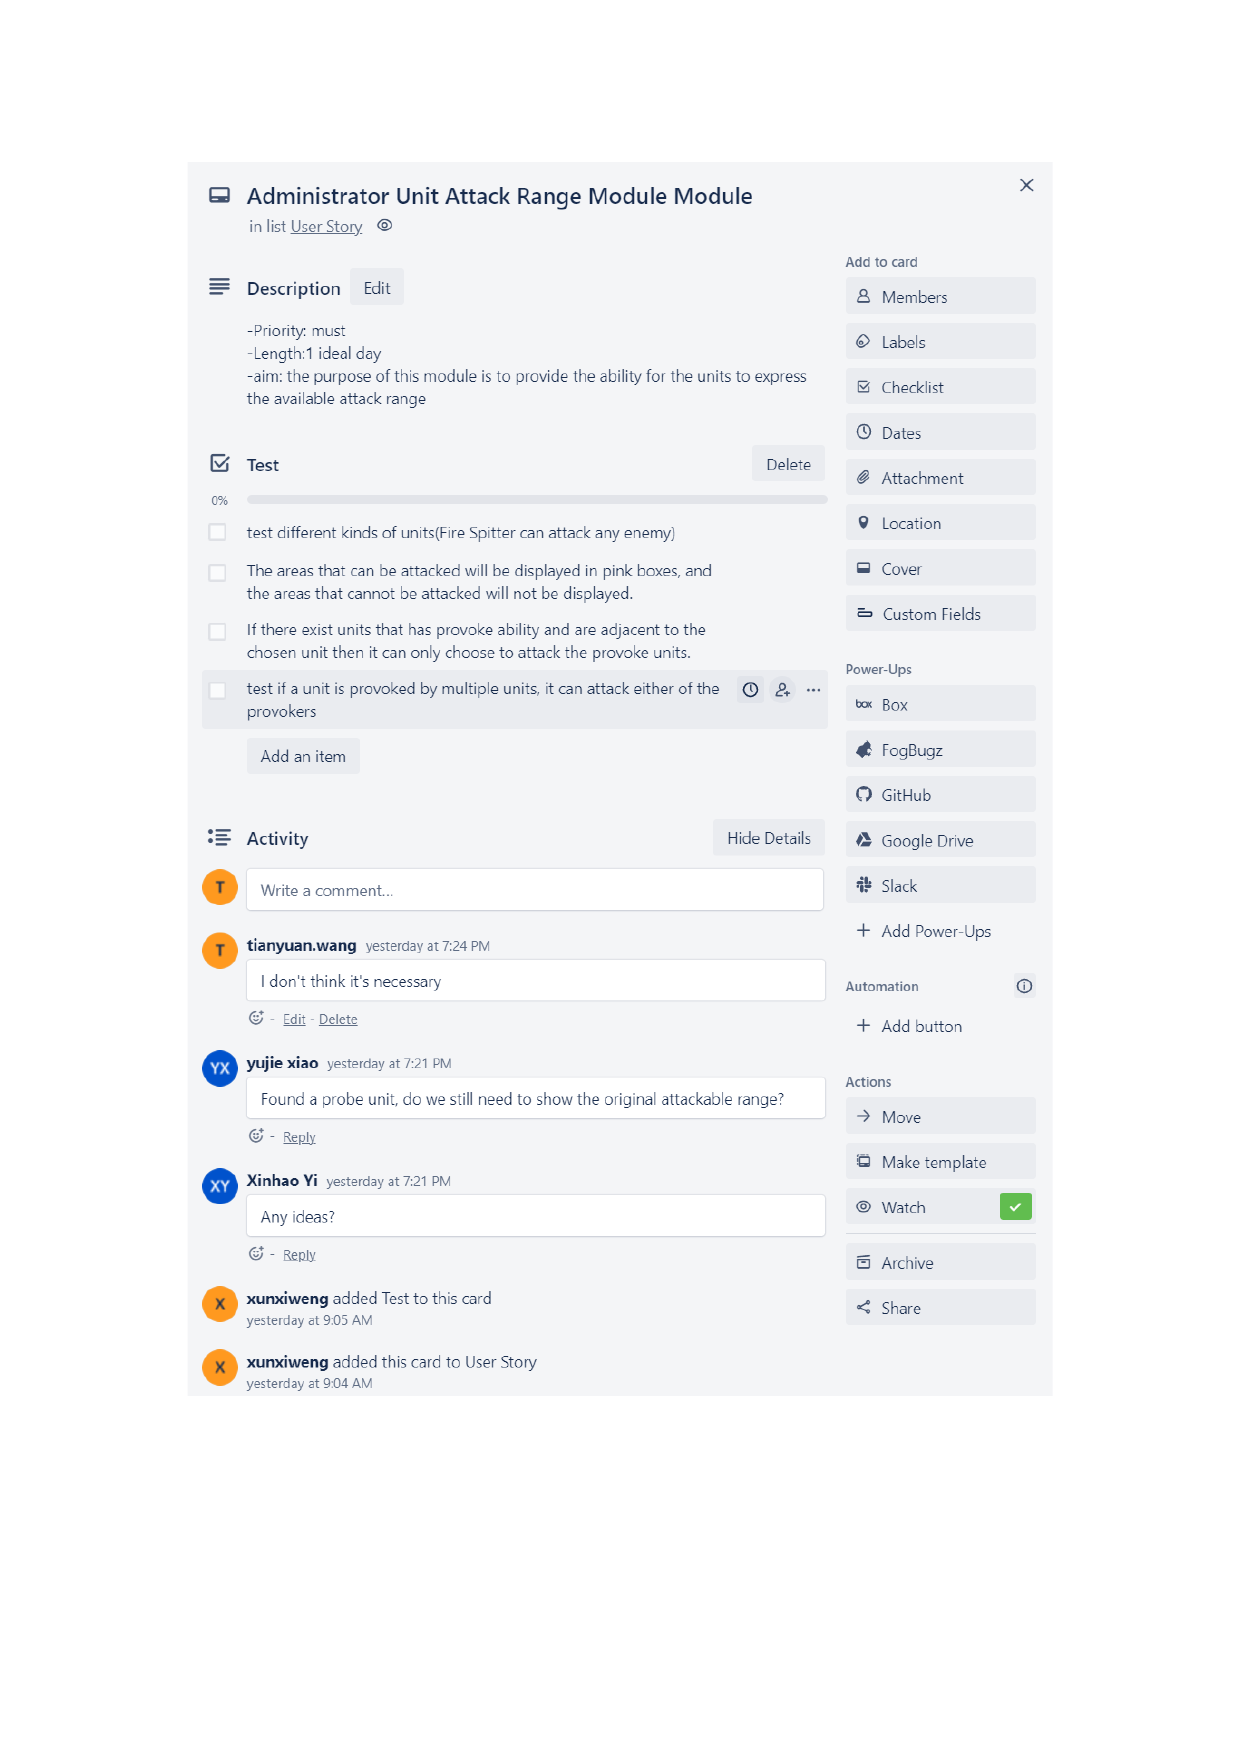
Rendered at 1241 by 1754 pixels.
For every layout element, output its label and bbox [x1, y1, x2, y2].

picture [187, 162, 1053, 1396]
